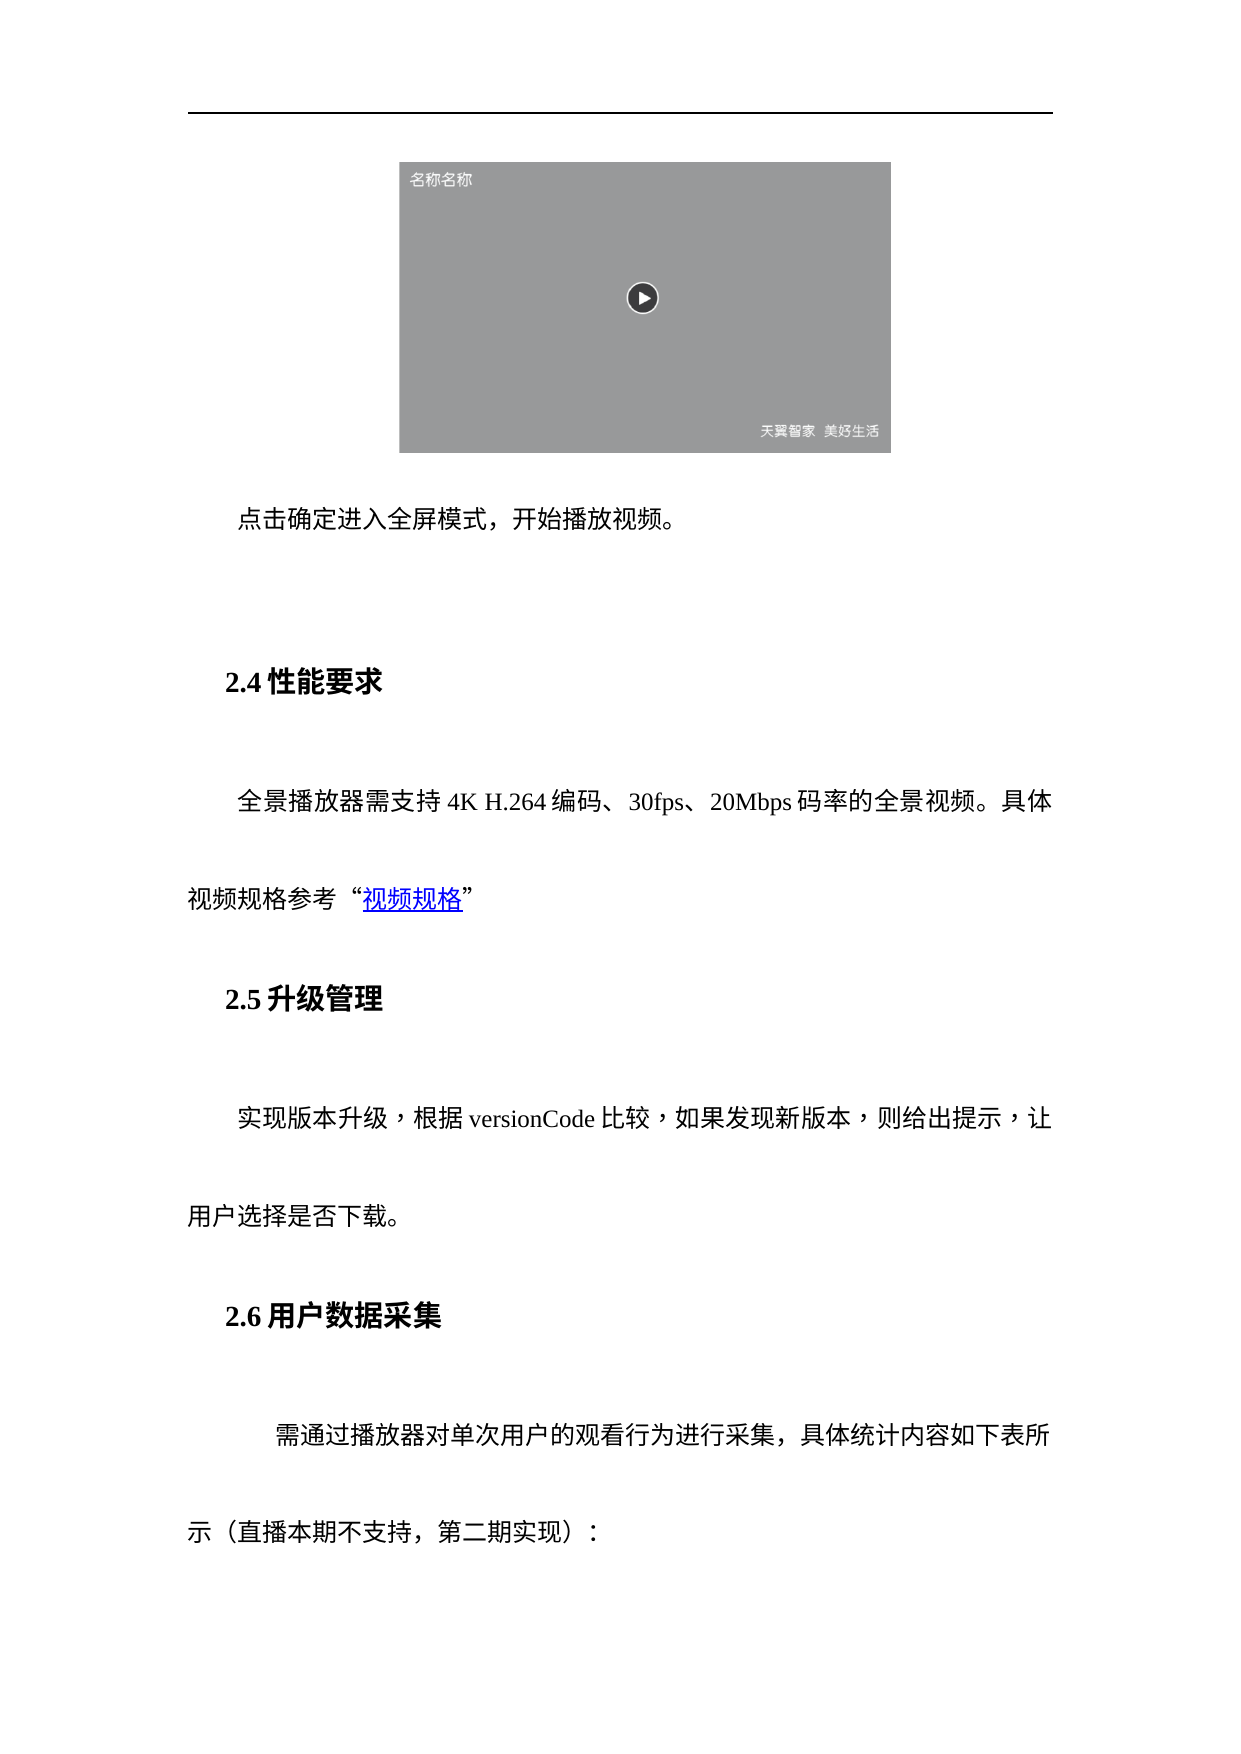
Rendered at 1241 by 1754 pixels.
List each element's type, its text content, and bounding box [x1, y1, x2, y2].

text 全景播放器需支持4K H.264编码、30fps、20Mbps码率的全景视频。具体视频规格参考“视频规格” [187, 767, 1053, 930]
text 实现版本升级，根据versionCode比较，如果发现新版本，则给出提示，让用户选择是否下载。 [187, 1084, 1053, 1247]
subtitle 2.5升级管理 [225, 964, 1053, 1029]
text 点击确定进入全屏模式，开始播放视频。 [187, 485, 1053, 550]
picture [399, 162, 891, 453]
subtitle 2.6用户数据采集 [225, 1281, 1053, 1346]
text 需通过播放器对单次用户的观看行为进行采集，具体统计内容如下表所示（直播本期不支持，第二期实现）： [187, 1401, 1053, 1563]
subtitle 2.4性能要求 [225, 648, 1053, 713]
